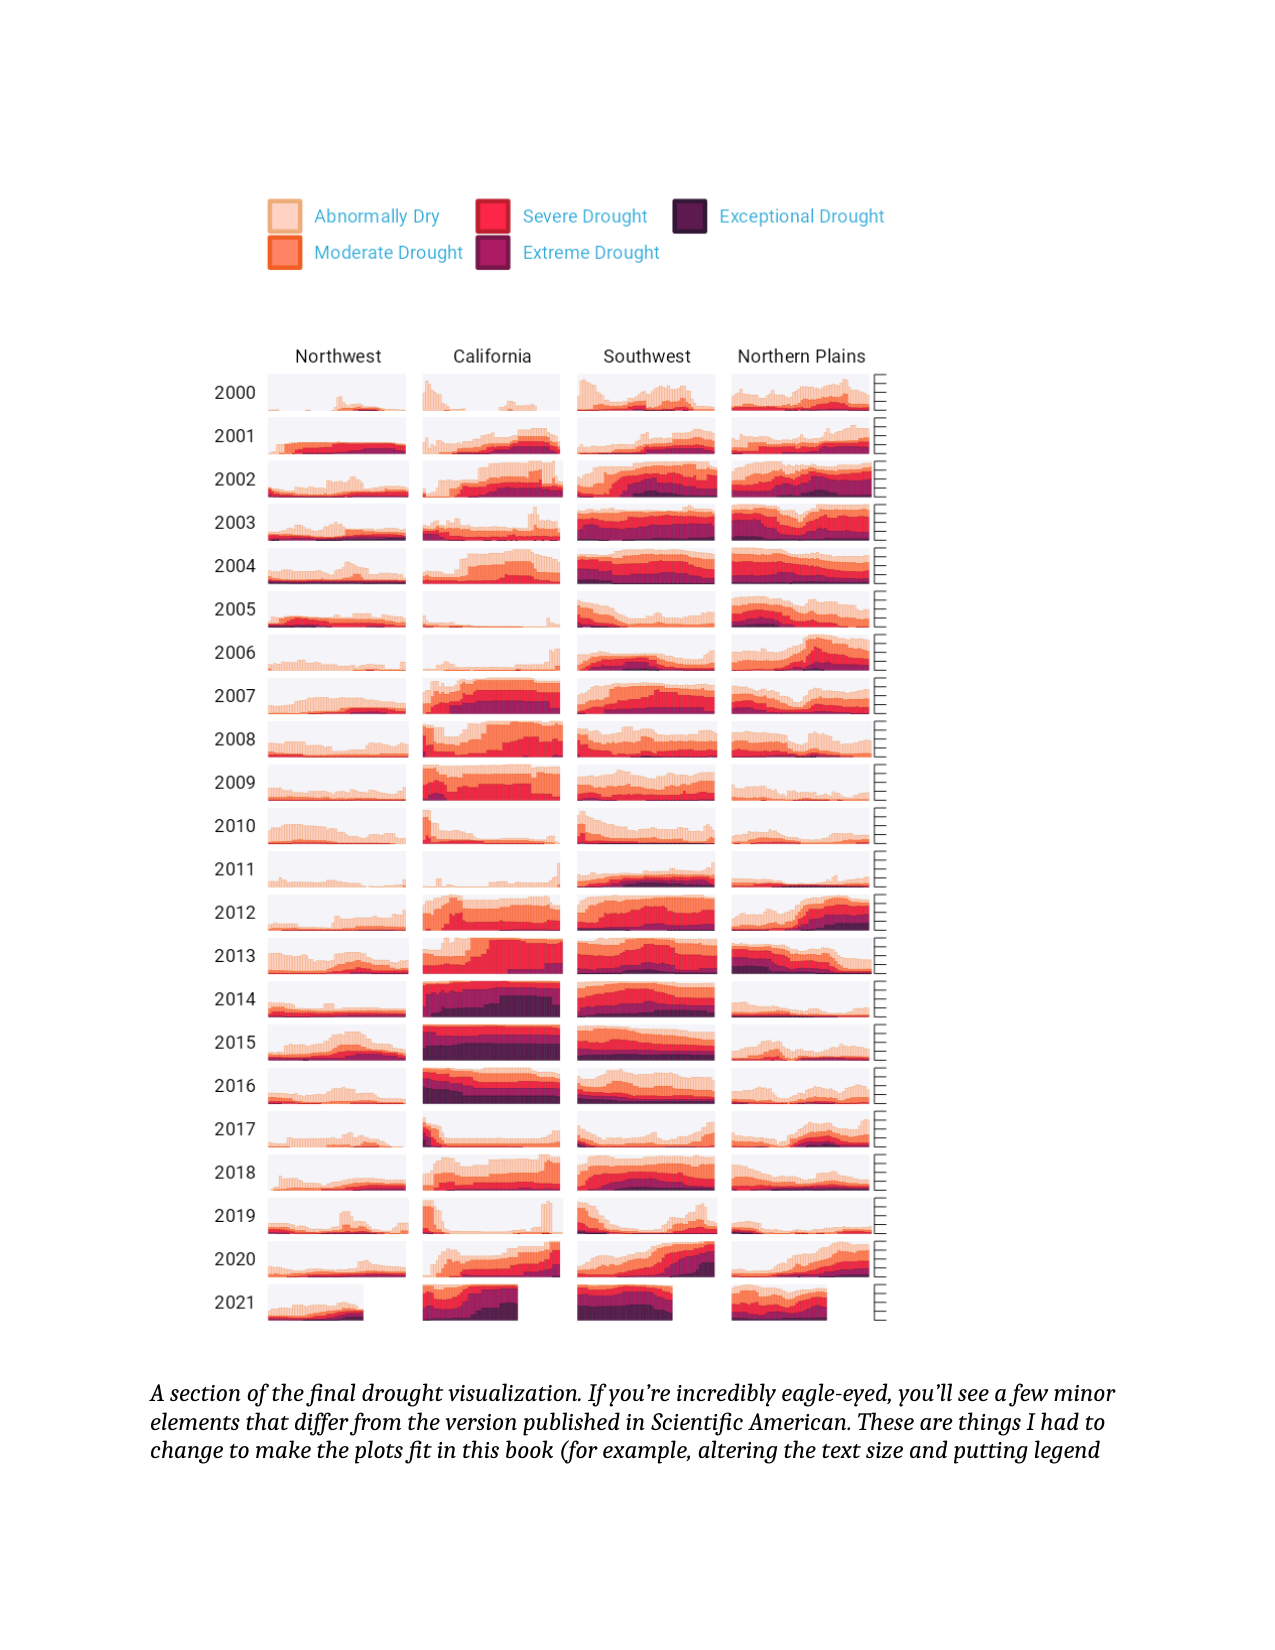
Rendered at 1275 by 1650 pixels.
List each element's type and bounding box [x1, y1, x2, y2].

picture [168, 150, 924, 1358]
text [150, 1379, 1125, 1465]
